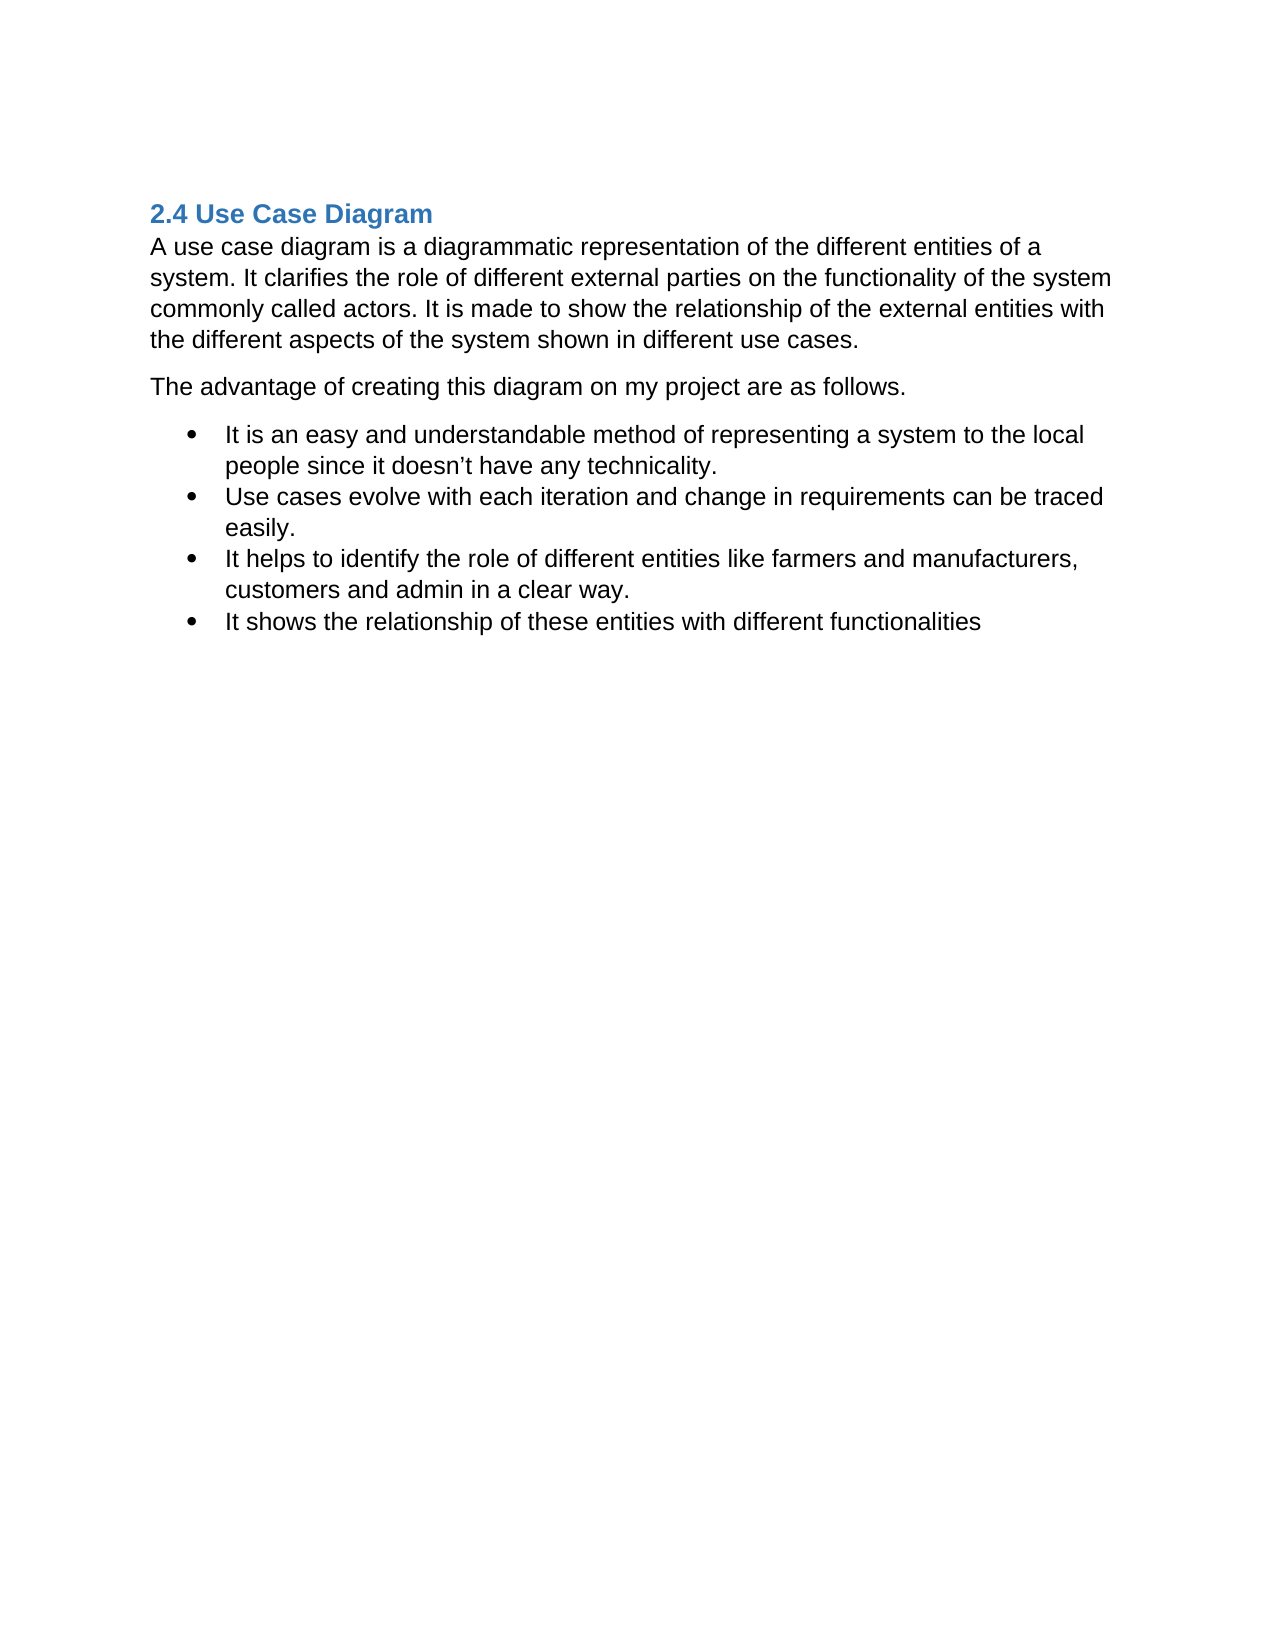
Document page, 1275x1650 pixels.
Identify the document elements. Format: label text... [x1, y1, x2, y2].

text A use case diagram is a diagrammatic representation of the different entities of a system. It clarifies the role of different external parties on the functionality of the system commonly called actors. It is made to show the relationship of the external entities with the different aspects of the system shown in different use cases. [150, 231, 1125, 353]
subtitle 2.4 Use Case Diagram [150, 198, 1125, 229]
list Use cases evolve with each iteration and change in requirements can be traced easily. [187, 482, 1125, 542]
list It helps to identify the role of different entities like farmers and manufacturers, customers and admin in a clear way. [187, 544, 1125, 604]
text The advantage of creating this diagram on my project are as follows. [150, 372, 1125, 401]
list It is an easy and understandable method of representing a system to the local people since it doesn’t have any technicality. [187, 420, 1125, 480]
list It shows the relationship of these entities with different functionalities [187, 607, 1125, 635]
